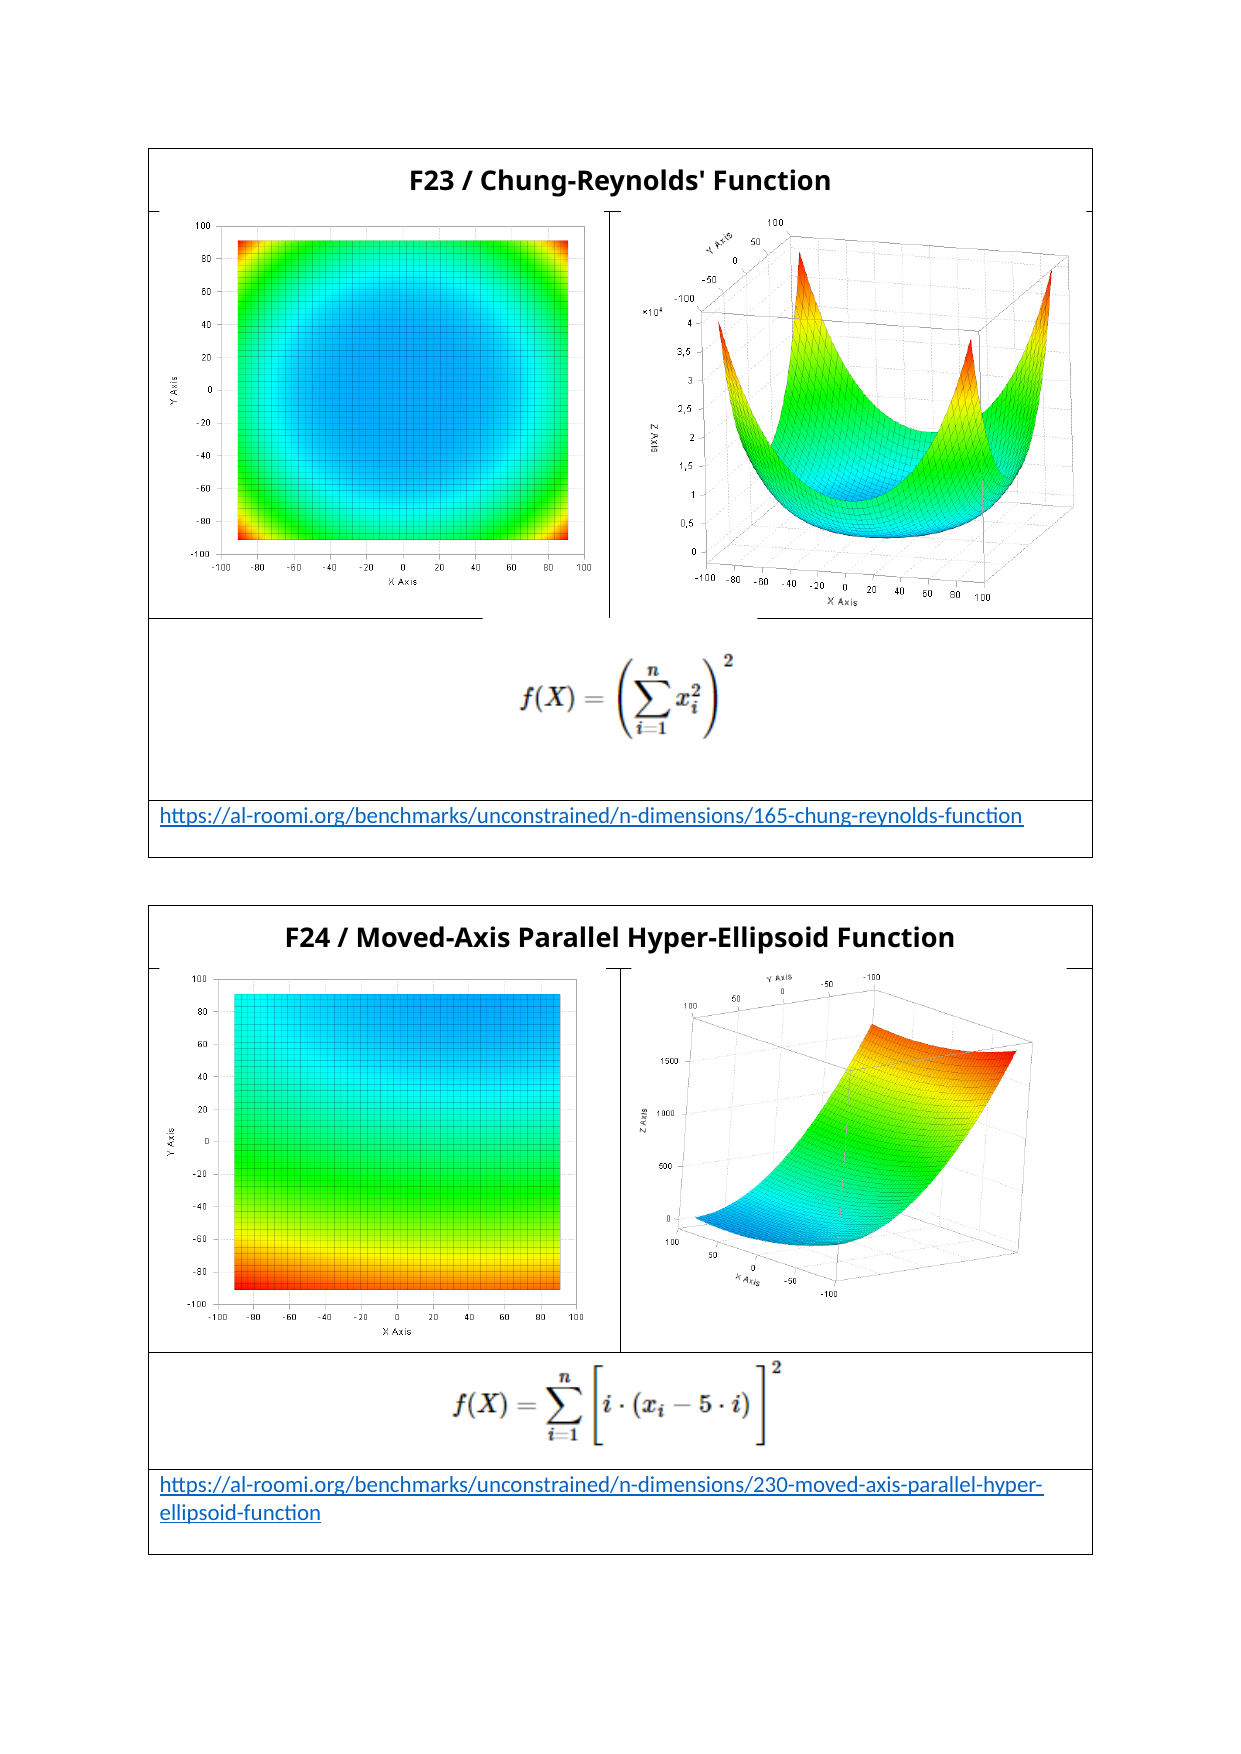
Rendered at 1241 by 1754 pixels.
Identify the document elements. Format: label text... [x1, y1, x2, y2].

table_cell [149, 1353, 436, 1469]
table_header F23 / Chung-Reynolds' Function [149, 149, 1092, 211]
table_cell [149, 619, 1092, 800]
table_cell https://al-roomi.org/benchmarks/unconstrained/n-dimensions/165-chung-reynolds-function [149, 801, 1092, 857]
table_cell [610, 212, 621, 618]
table_cell [621, 969, 1092, 1352]
table_cell https://al-roomi.org/benchmarks/unconstrained/n-dimensions/230-moved-axis-parallel-hyper-ellipsoid-function [149, 1470, 1092, 1554]
table_cell [149, 212, 609, 618]
table_cell [804, 1353, 1092, 1469]
table_cell [1087, 212, 1092, 618]
picture [159, 211, 604, 592]
picture [436, 1353, 804, 1469]
picture [482, 211, 1087, 772]
table_cell [149, 969, 620, 1352]
table_header F24 / Moved-Axis Parallel Hyper-Ellipsoid Function [149, 906, 1092, 968]
picture [631, 968, 1067, 1312]
picture [159, 968, 606, 1346]
